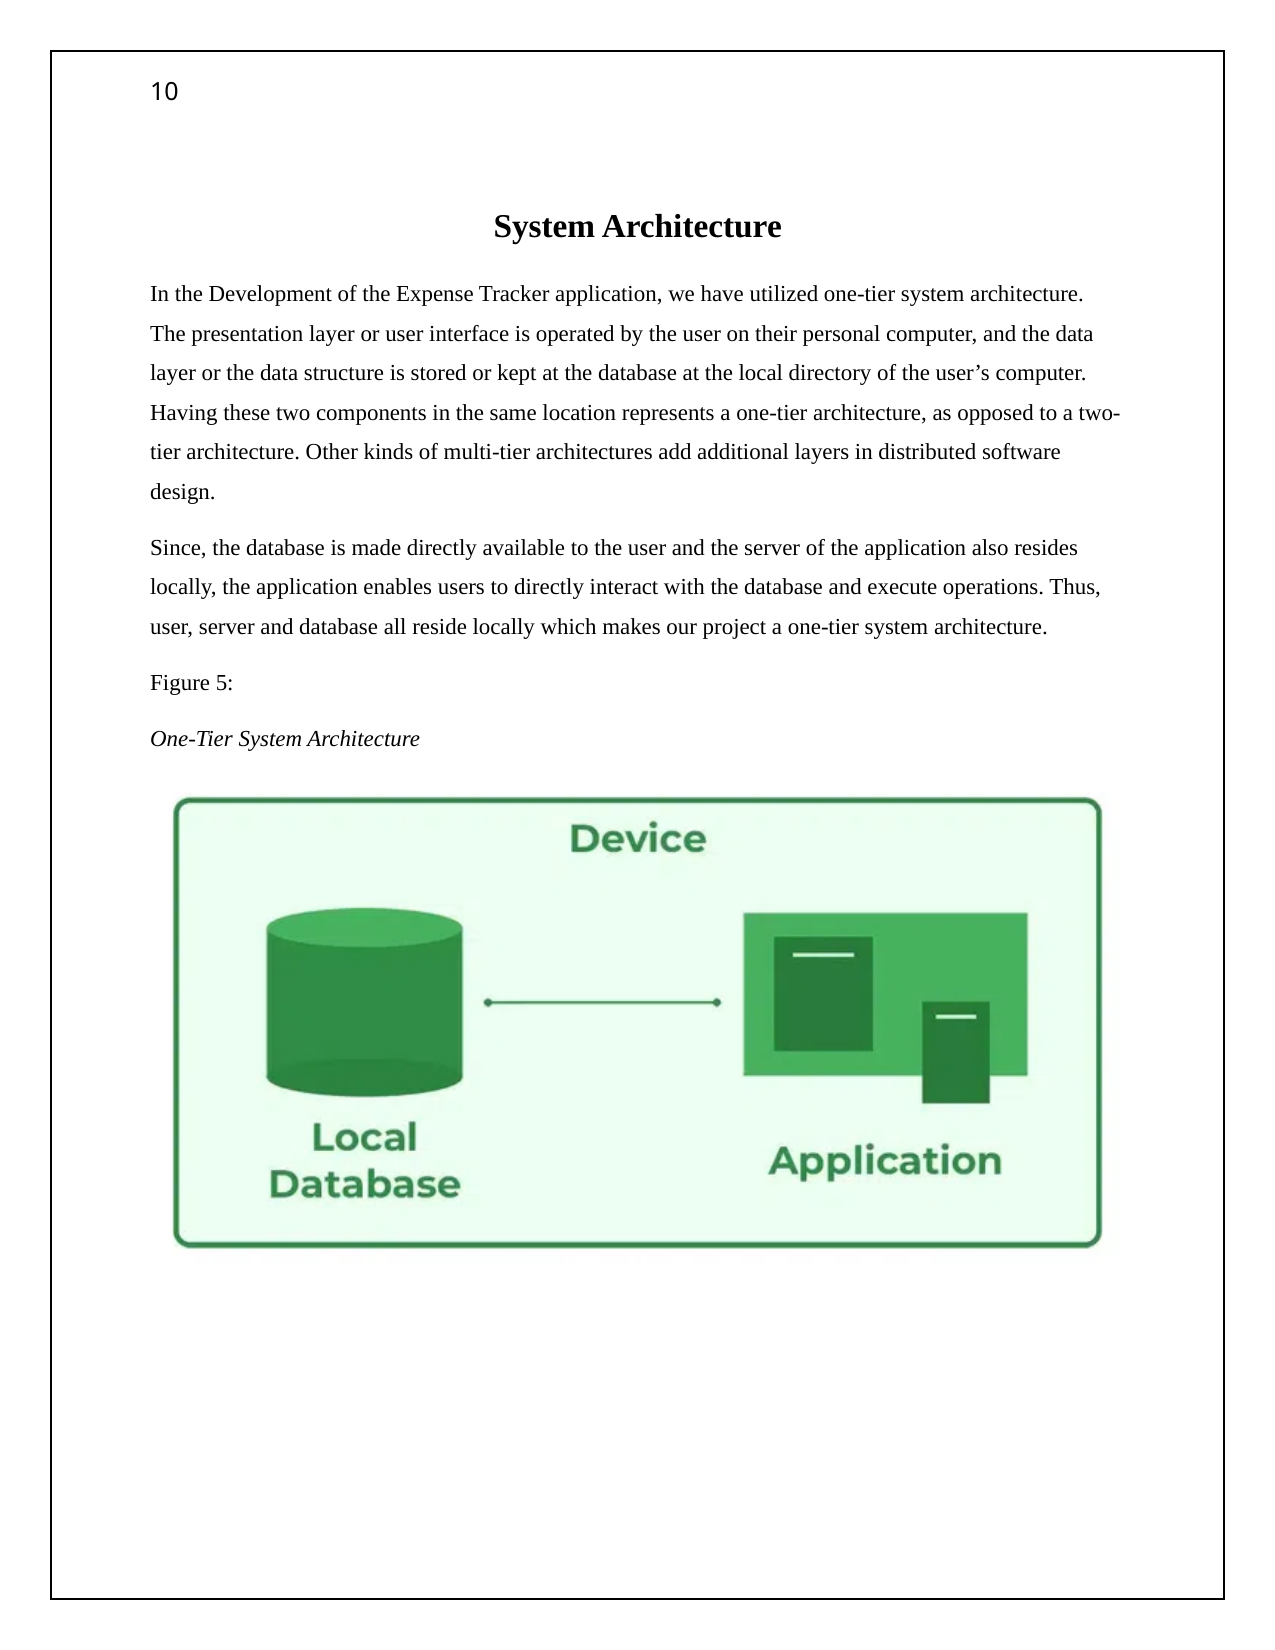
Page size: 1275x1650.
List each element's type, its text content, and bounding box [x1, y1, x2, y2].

text Since, the database is made directly available to the user and the server of the application also resides locally, the application enables users to directly interact with the database and execute operations. Thus, user, server and database all reside locally which makes our project a one-tier system architecture. [150, 534, 1125, 639]
text In the Development of the Expense Tracker application, we have utilized one-tier system architecture. The presentation layer or user interface is operated by the user on their personal computer, and the data layer or the data structure is stored or kept at the database at the local directory of the user’s computer. Having these two components in the same location represents a one-tier architecture, as opposed to a two-tier architecture. Other kinds of multi-tier architectures add additional layers in distributed software design. [150, 280, 1125, 504]
picture [150, 781, 1125, 1265]
text Figure 5: [150, 669, 1125, 695]
text System Architecture [150, 206, 1125, 244]
text One-Tier System Architecture [150, 725, 1125, 751]
